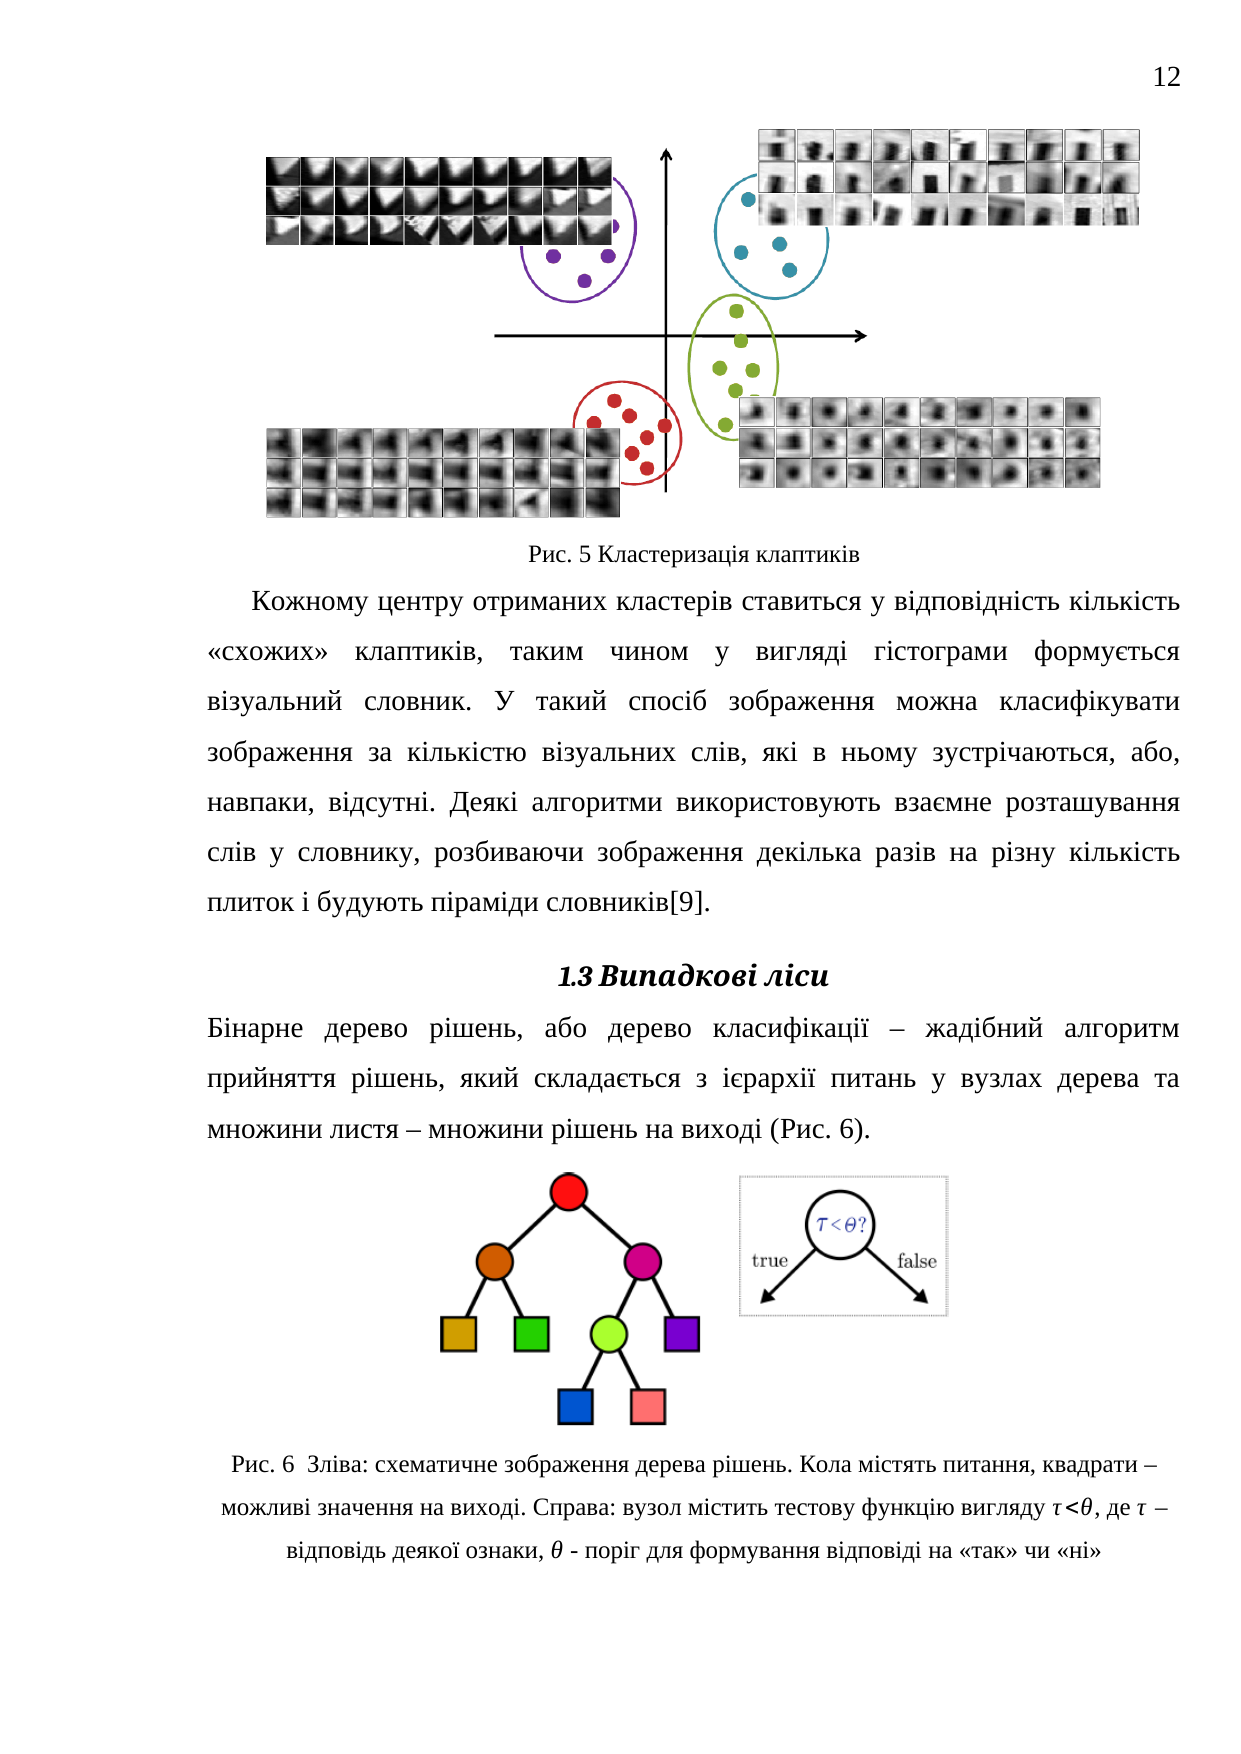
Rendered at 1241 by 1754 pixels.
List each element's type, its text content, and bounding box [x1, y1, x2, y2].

subtitle 1.3 Випадкові ліси [207, 960, 1181, 993]
picture [419, 1161, 969, 1433]
picture [221, 126, 1168, 526]
text Кожному центру отриманих кластерів ставиться у відповідність кількість «схожих» клаптиків, таким чином у вигляді гістограми формується візуальний словник. У такий спосіб зображення можна класифікувати зображення за кількістю візуальних слів, які в ньому зустрічаються, або, навпаки, відсутні. Деякі алгоритми використовують взаємне розташування слів у словнику, розбиваючи зображення декілька разів на різну кількість плиток і будують піраміди словників[9]. [207, 583, 1181, 918]
